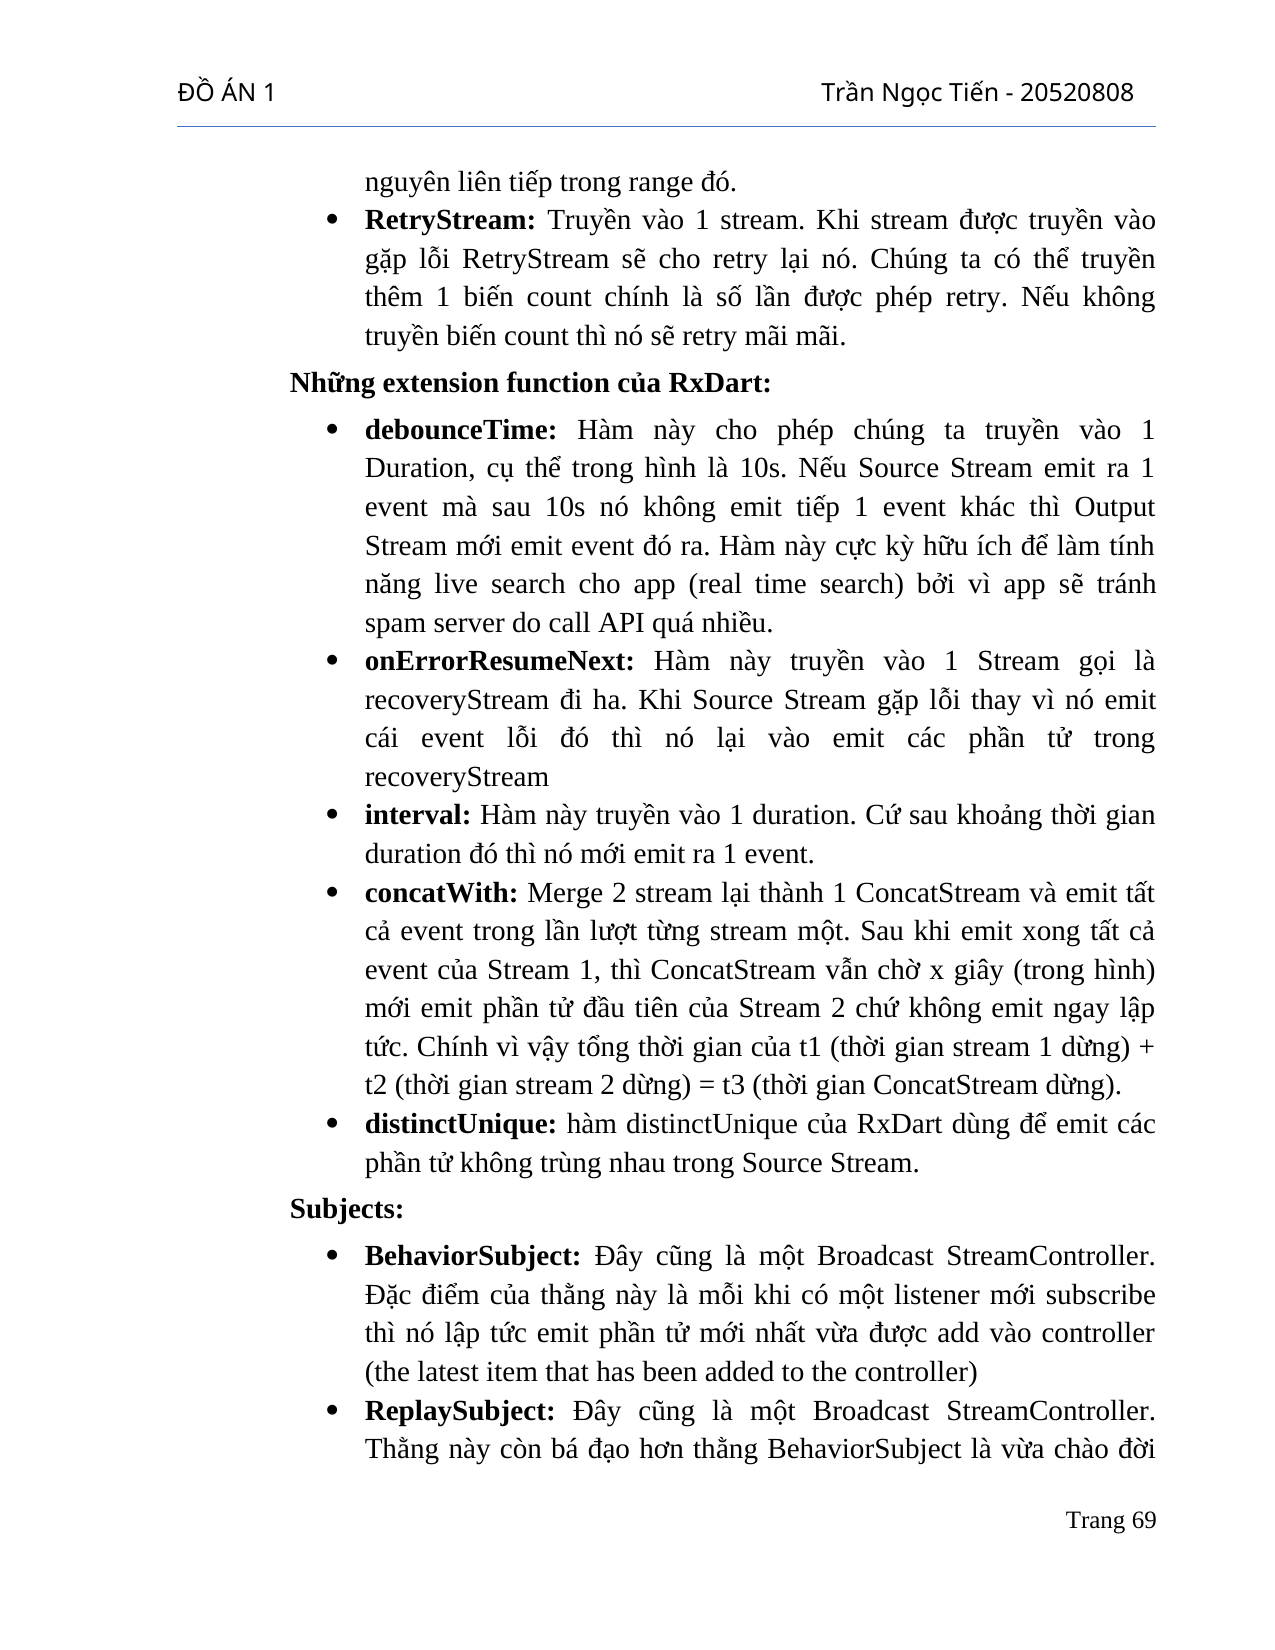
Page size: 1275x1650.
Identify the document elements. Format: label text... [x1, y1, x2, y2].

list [327, 164, 1156, 197]
text Subjects: [231, 1192, 1156, 1225]
list concatWith: Merge 2 stream lại thành 1 ConcatStream và emit tất cả event trong lần lượt từng stream một. Sau khi emit xong tất cả event của Stream 1, thì ConcatStream vẫn chờ x giây (trong hình) mới emit phần tử đầu tiên của Stream 2 chứ không emit ngay lập tức. Chính vì vậy tổng thời gian của t1 (thời gian stream 1 dừng) + t2 (thời gian stream 2 dừng) = t3 (thời gian ConcatStream dừng). [327, 875, 1156, 1101]
list distinctUnique: hàm distinctUnique của RxDart dùng để emit các phần tử không trùng nhau trong Source Stream. [327, 1106, 1156, 1178]
list BehaviorSubject: Đây cũng là một Broadcast StreamController. Đặc điểm của thằng này là mỗi khi có một listener mới subscribe thì nó lập tức emit phần tử mới nhất vừa được add vào controller (the latest item that has been added to the controller) [327, 1238, 1156, 1388]
text Những extension function của RxDart: [231, 365, 1156, 398]
list debounceTime: Hàm này cho phép chúng ta truyền vào 1 Duration, cụ thể trong hình là 10s. Nếu Source Stream emit ra 1 event mà sau 10s nó không emit tiếp 1 event khác thì Output Stream mới emit event đó ra. Hàm này cực kỳ hữu ích để làm tính năng live search cho app (real time search) bởi vì app sẽ tránh spam server do call API quá nhiều. [327, 412, 1156, 638]
list RetryStream: Truyền vào 1 stream. Khi stream được truyền vào gặp lỗi RetryStream sẽ cho retry lại nó. Chúng ta có thể truyền thêm 1 biến count chính là số lần được phép retry. Nếu không truyền biến count thì nó sẽ retry mãi mãi. [327, 202, 1156, 352]
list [327, 1393, 1156, 1465]
list onErrorResumeNext: Hàm này truyền vào 1 Stream gọi là recoveryStream đi ha. Khi Source Stream gặp lỗi thay vì nó emit cái event lỗi đó thì nó lại vào emit các phần tử trong recoveryStream [327, 643, 1156, 792]
list interval: Hàm này truyền vào 1 duration. Cứ sau khoảng thời gian duration đó thì nó mới emit ra 1 event. [327, 797, 1156, 870]
